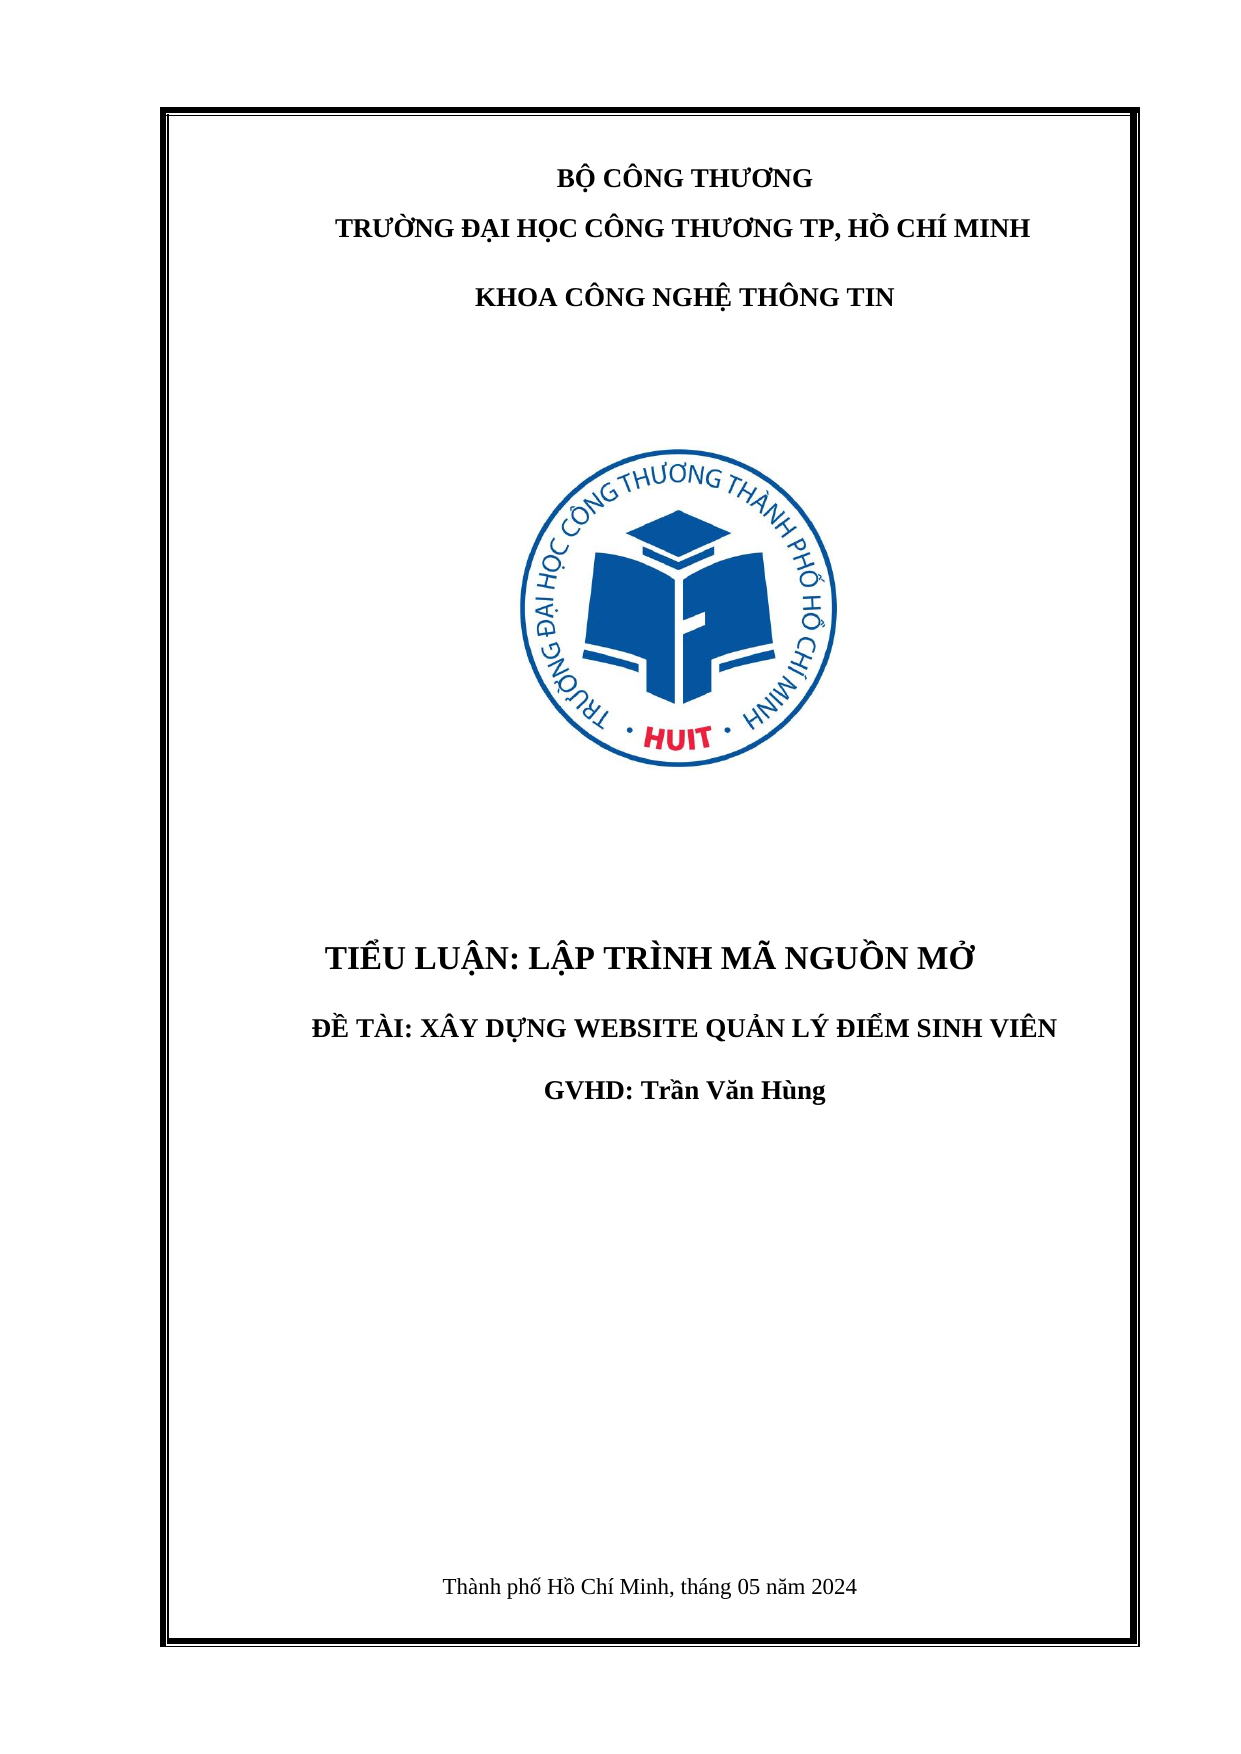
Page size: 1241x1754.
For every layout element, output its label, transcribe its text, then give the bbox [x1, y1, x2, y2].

text GVHD: Trần Văn Hùng [271, 1074, 1098, 1106]
text Thành phố Hồ Chí Minh, tháng 05 năm 2024 [177, 1573, 1122, 1599]
subtitle BỘ CÔNG THƯƠNG [271, 162, 1098, 193]
picture [516, 446, 840, 771]
text ĐỀ TÀI: XÂY DỰNG WEBSITE QUẢN LÝ ĐIỂM SINH VIÊN [271, 1012, 1098, 1043]
text TRƯỜNG ĐẠI HỌC CÔNG THƯƠNG TP, HỒ CHÍ MINH [271, 212, 1098, 244]
text TIỂU LUẬN: LẬP TRÌNH MÃ NGUỒN MỞ [177, 938, 1122, 977]
text KHOA CÔNG NGHỆ THÔNG TIN [271, 281, 1098, 312]
